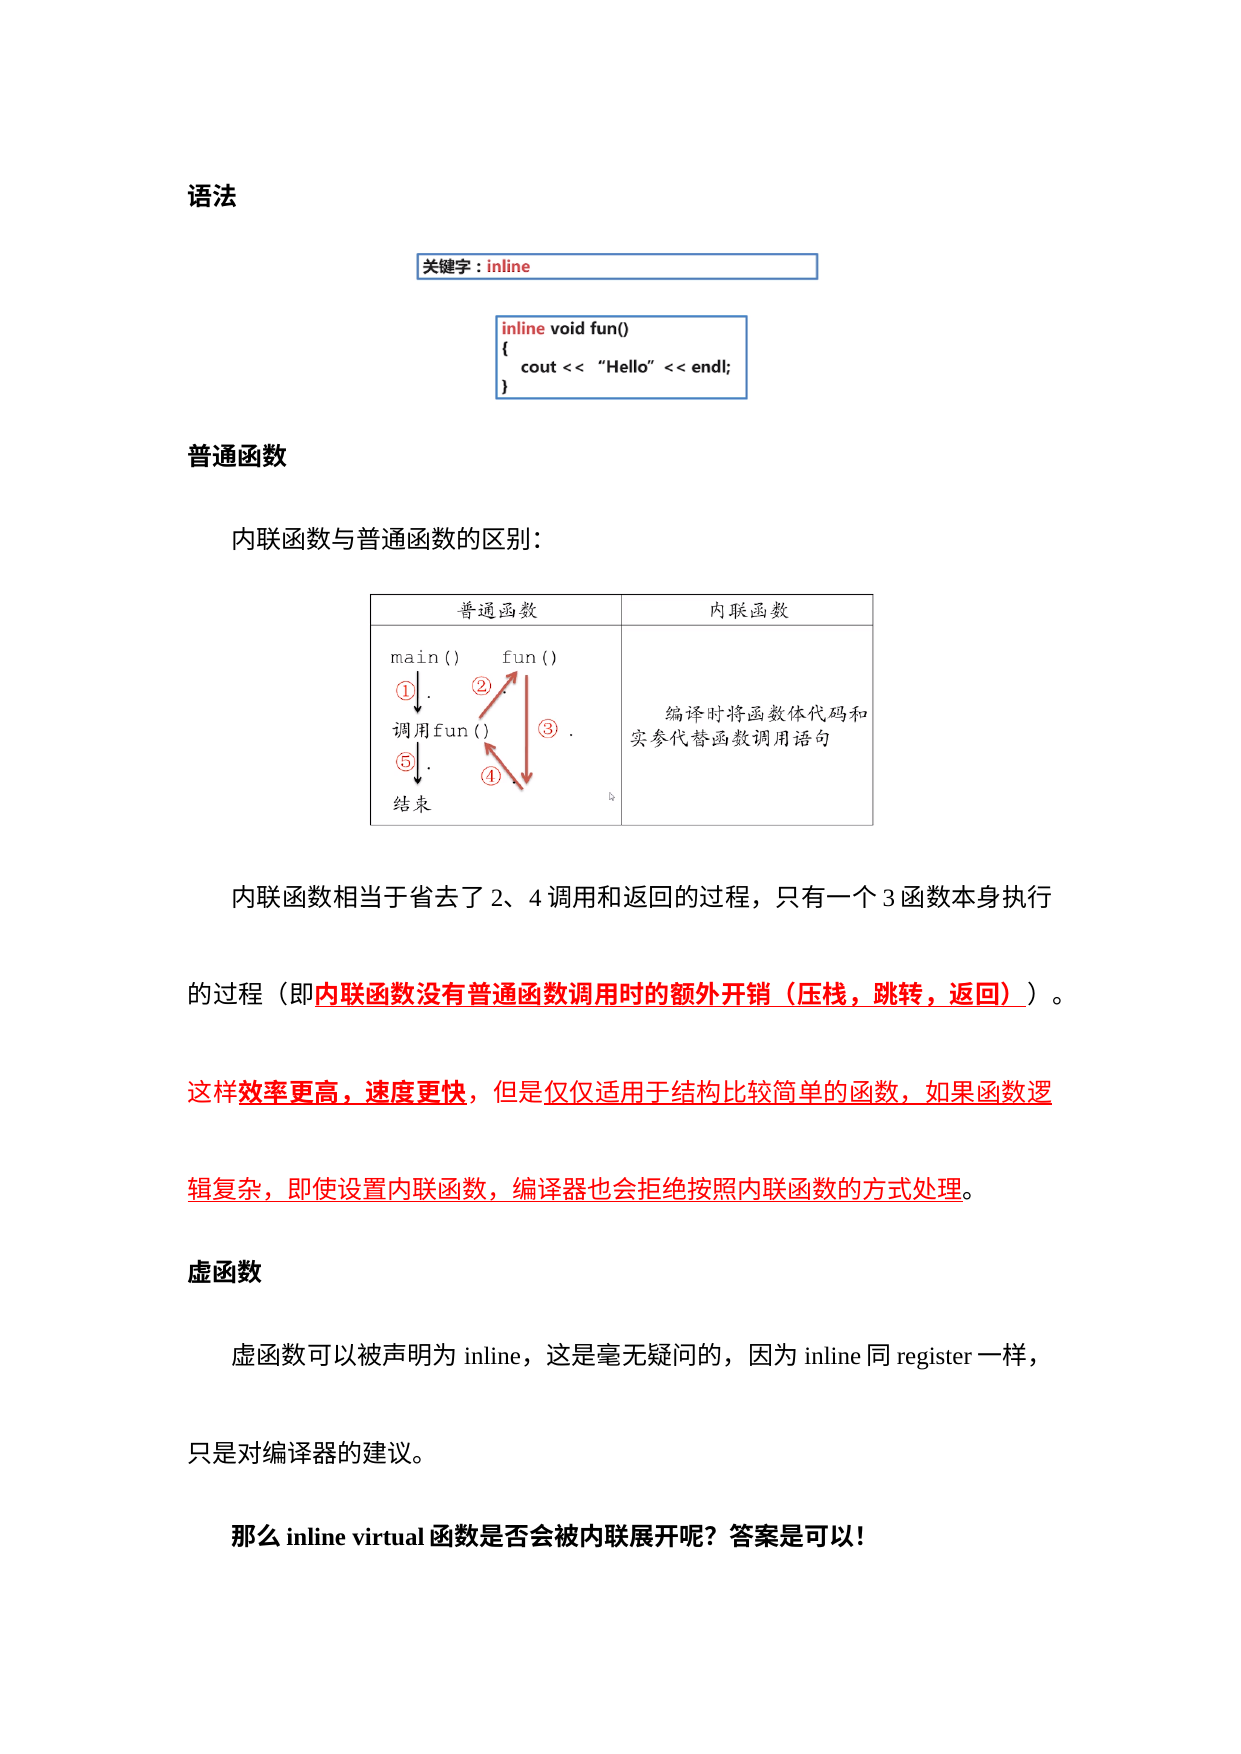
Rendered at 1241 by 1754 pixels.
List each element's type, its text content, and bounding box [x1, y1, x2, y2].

subtitle 虚函数 [187, 1238, 1053, 1303]
text 内联函数与普通函数的区别： [187, 505, 1053, 570]
text 内联函数相当于省去了2、4调用和返回的过程，只有一个3函数本身执行的过程（即内联函数没有普通函数调用时的额外开销（压栈，跳转，返回））。这样效率更高，速度更快，但是仅仅适用于结构比较简单的函数，如果函数逻辑复杂，即使设置内联函数，编译器也会拒绝按照内联函数的方式处理。 [187, 863, 1053, 1220]
text 那么inline virtual函数是否会被内联展开呢？答案是可以！ [187, 1502, 1053, 1567]
subtitle 普通函数 [187, 422, 1053, 487]
picture [411, 245, 829, 406]
text 虚函数可以被声明为inline，这是毫无疑问的，因为inline同register一样，只是对编译器的建议。 [187, 1321, 1053, 1484]
subtitle 语法 [187, 162, 1053, 227]
picture [363, 588, 878, 830]
